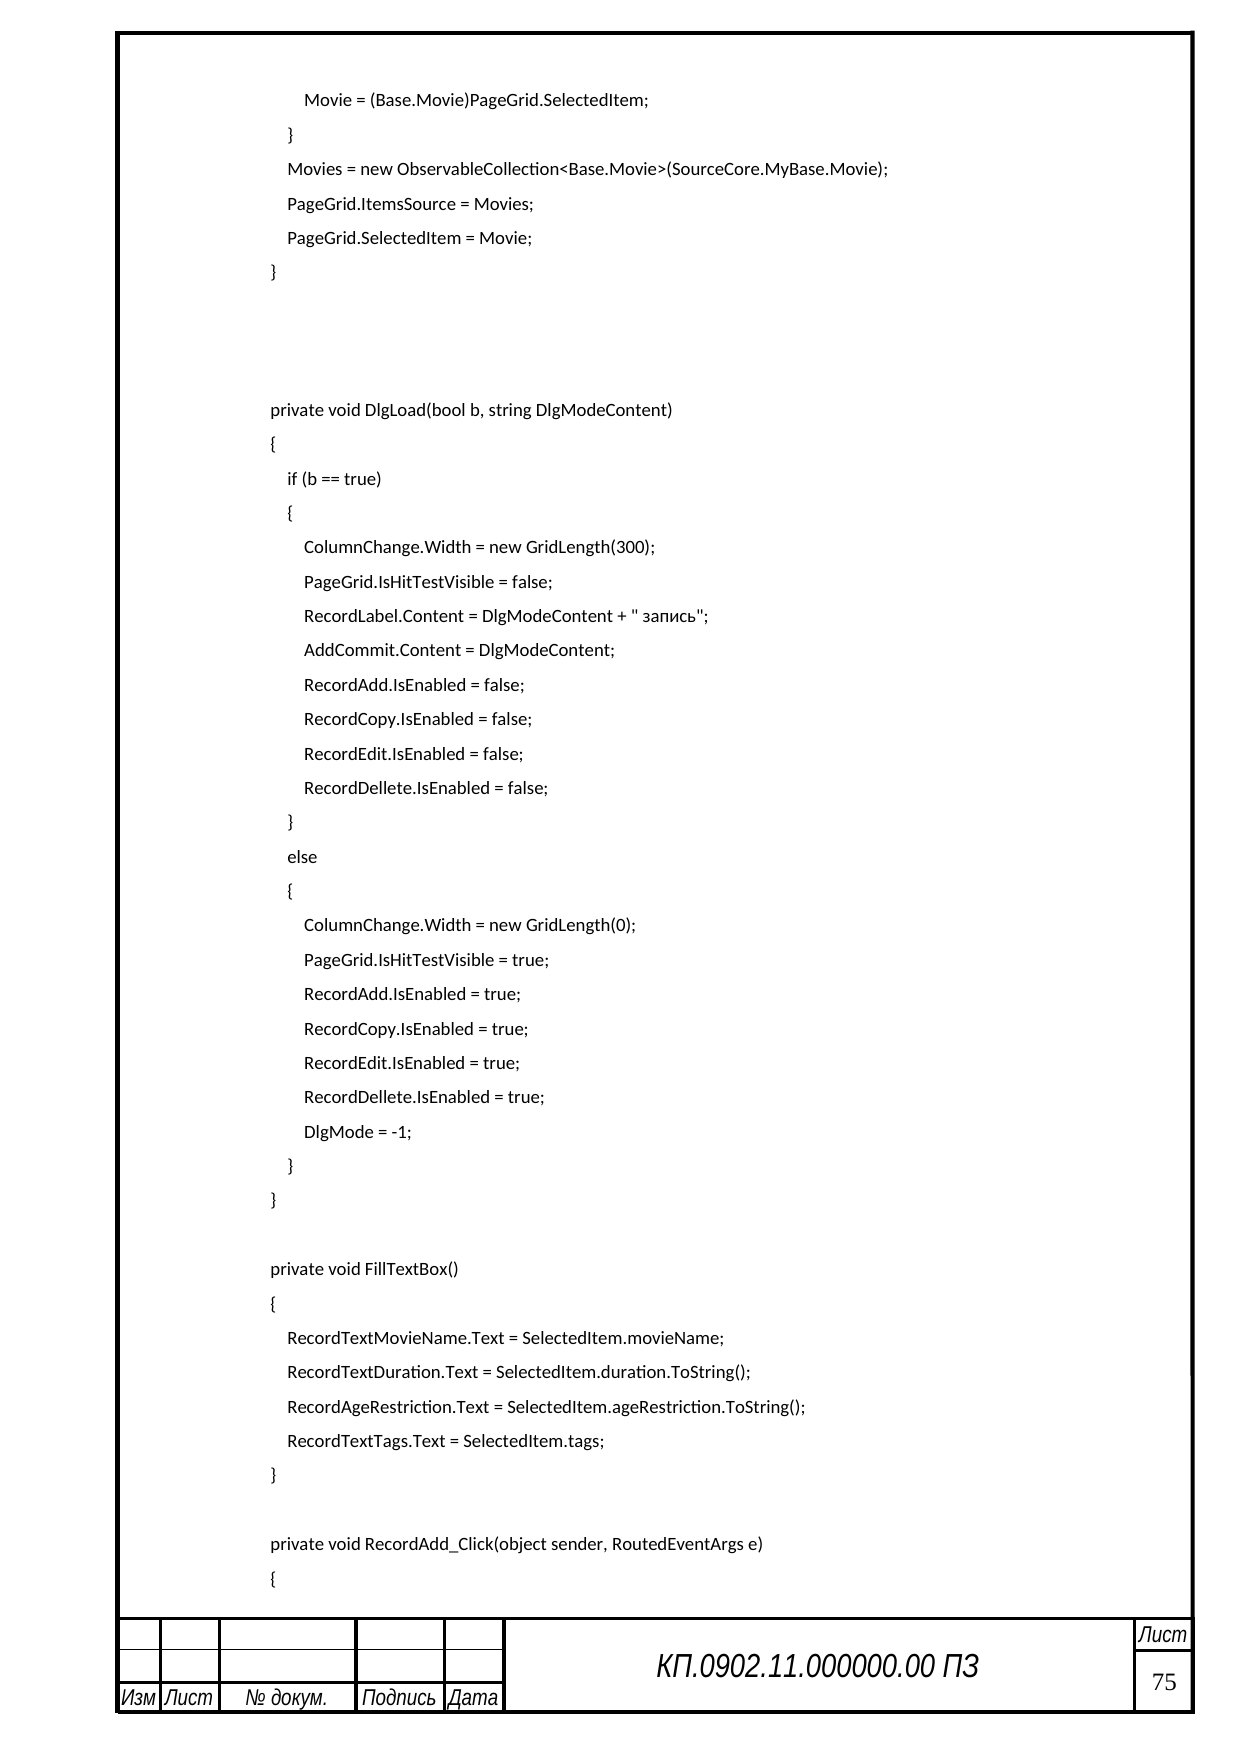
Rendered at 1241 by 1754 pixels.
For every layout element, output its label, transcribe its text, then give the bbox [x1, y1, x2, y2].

text if (b == true) [148, 467, 1164, 490]
text else [148, 845, 1164, 868]
text RecordAgeRestriction.Text = SelectedItem.ageRestriction.ToString(); [148, 1395, 1164, 1418]
text { [148, 501, 1164, 524]
text } [148, 1154, 1164, 1177]
text private void FillTextBox() [148, 1257, 1164, 1280]
text private void DlgLoad(bool b, string DlgModeContent) [148, 398, 1164, 421]
text PageGrid.ItemsSource = Movies; [148, 192, 1164, 215]
text PageGrid.IsHitTestVisible = true; [148, 948, 1164, 971]
text PageGrid.IsHitTestVisible = false; [148, 570, 1164, 593]
text PageGrid.SelectedItem = Movie; [148, 226, 1164, 249]
text } [148, 261, 1164, 283]
text ColumnChange.Width = new GridLength(0); [148, 914, 1164, 937]
text private void RecordAdd_Click(object sender, RoutedEventArgs e) [148, 1532, 1164, 1555]
text { [148, 432, 1164, 455]
text RecordTextMovieName.Text = SelectedItem.movieName; [148, 1326, 1164, 1349]
text RecordAdd.IsEnabled = true; [148, 982, 1164, 1005]
text RecordEdit.IsEnabled = true; [148, 1051, 1164, 1074]
text Movies = new ObservableCollection<Base.Movie>(SourceCore.MyBase.Movie); [148, 157, 1164, 180]
text } [148, 811, 1164, 833]
text { [148, 879, 1164, 902]
text RecordTextDuration.Text = SelectedItem.duration.ToString(); [148, 1361, 1164, 1383]
text { [148, 1292, 1164, 1315]
text ColumnChange.Width = new GridLength(300); [148, 536, 1164, 558]
text } [148, 123, 1164, 146]
text RecordTextTags.Text = SelectedItem.tags; [148, 1429, 1164, 1452]
text RecordCopy.IsEnabled = true; [148, 1017, 1164, 1040]
text RecordEdit.IsEnabled = false; [148, 742, 1164, 765]
text RecordAdd.IsEnabled = false; [148, 673, 1164, 696]
text } [148, 1189, 1164, 1212]
text AddCommit.Content = DlgModeContent; [148, 639, 1164, 662]
text RecordDellete.IsEnabled = false; [148, 776, 1164, 799]
text } [148, 1464, 1164, 1487]
text RecordDellete.IsEnabled = true; [148, 1086, 1164, 1108]
text DlgMode = -1; [148, 1120, 1164, 1143]
text RecordCopy.IsEnabled = false; [148, 707, 1164, 730]
text Movie = (Base.Movie)PageGrid.SelectedItem; [148, 89, 1164, 112]
text RecordLabel.Content = DlgModeContent + " запись"; [148, 604, 1164, 627]
text { [148, 1567, 1164, 1590]
